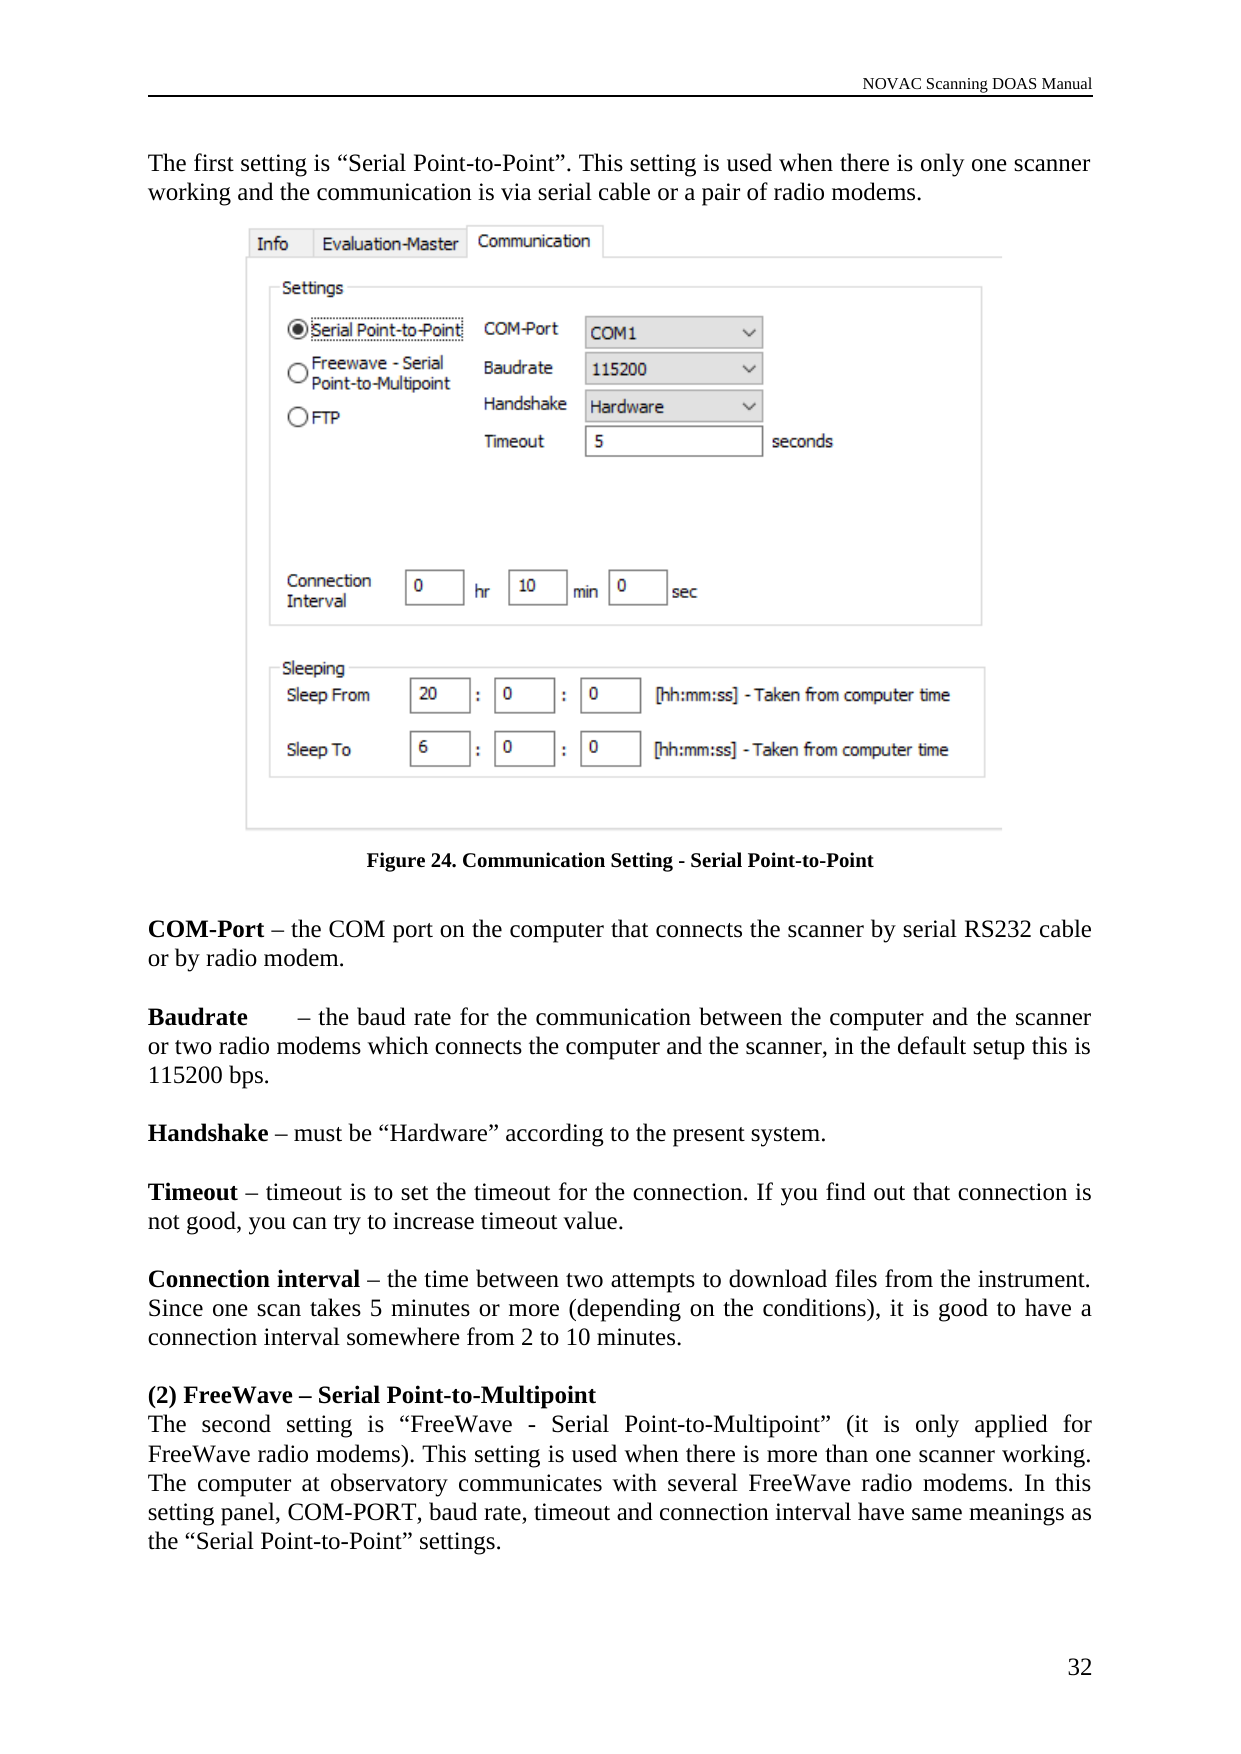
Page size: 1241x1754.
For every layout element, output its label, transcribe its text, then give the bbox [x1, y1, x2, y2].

text COM-Port – the COM port on the computer that connects the scanner by serial RS232 cable or by radio modem. [148, 914, 1093, 972]
text Connection interval – the time between two attempts to download files from the instrument. Since one scan takes 5 minutes or more (depending on the conditions), it is good to have a connection interval somewhere from to 10 minutes. [148, 1264, 1093, 1351]
text Baudrate – the baud rate for the communication between the computer and the scanner or two radio modems which connects the computer and the scanner, in the default setup this is 115200 bps. [148, 1001, 1093, 1089]
text Handshake – must be “Hardware” according to the present system. [148, 1118, 1093, 1147]
text The second setting is “FreeWave - Serial Point-to-Multipoint” (it is only applied for FreeWave radio modems). This setting is used when there is more than one scanner working. The computer at observatory communicates with several FreeWave radio modems. In this setting panel, COM-PORT, baud rate, timeout and connection interval have same meanings as the “Serial Point-to-Point” settings. [148, 1409, 1093, 1555]
text Figure 24. Communication Setting - Serial Point-to-Point [148, 848, 1093, 872]
text (2) FreeWave – Serial Point-to-Multipoint [148, 1380, 1093, 1409]
text The first setting is “Serial Point-to-Point”. This setting is used when there is only one scanner working and the communication is via serial cable or a pair of radio modems. [148, 148, 1093, 206]
text Timeout – timeout is to set the timeout for the connection. If you find out that connection is not good, you can try to increase timeout value. [148, 1176, 1093, 1234]
picture [238, 206, 1003, 836]
